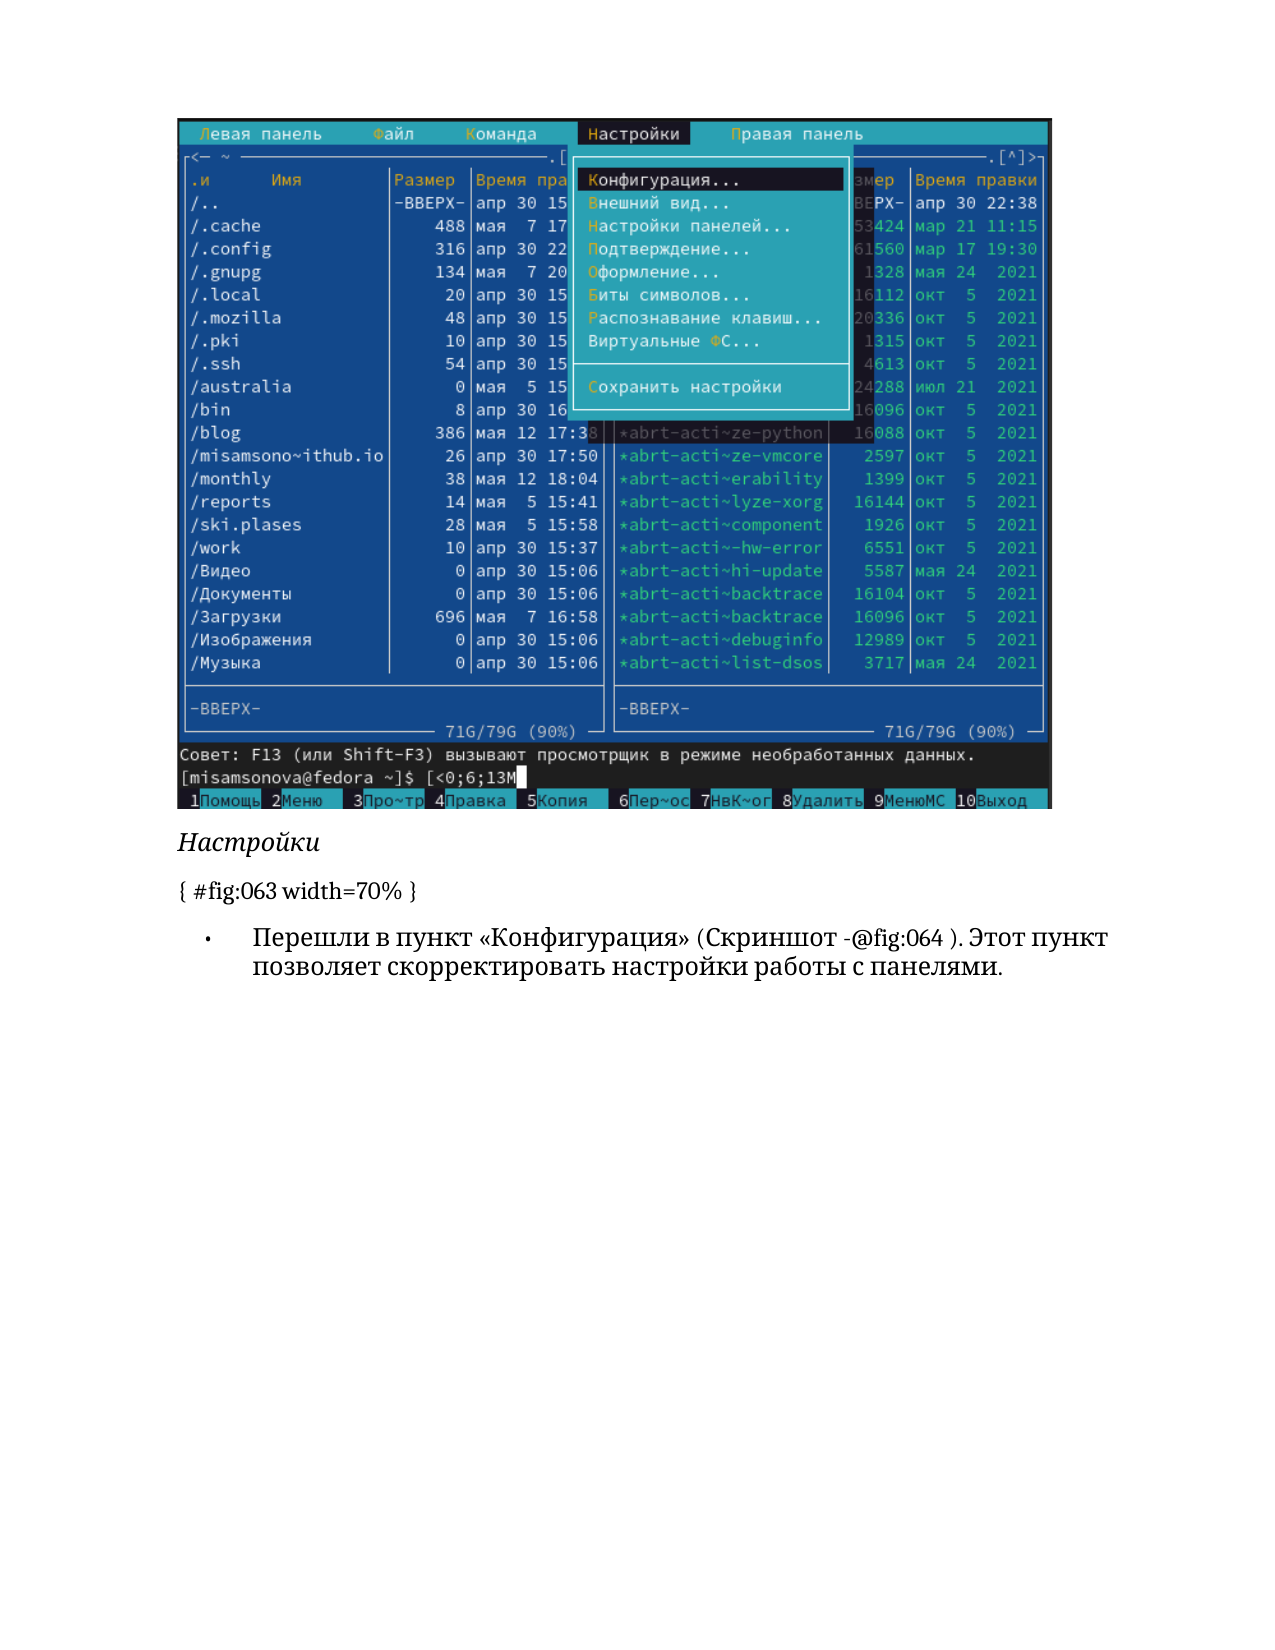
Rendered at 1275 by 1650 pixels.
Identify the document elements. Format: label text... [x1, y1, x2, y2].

picture [177, 118, 1053, 809]
list Перешли в пункт «Конфигурация» (Скриншот -@fig:064 ). Этот пункт позволяет скорректировать настройки работы с панелями. [202, 924, 1186, 982]
text { #fig:063 width=70% } [177, 877, 1186, 905]
text Настройки [177, 829, 1186, 858]
